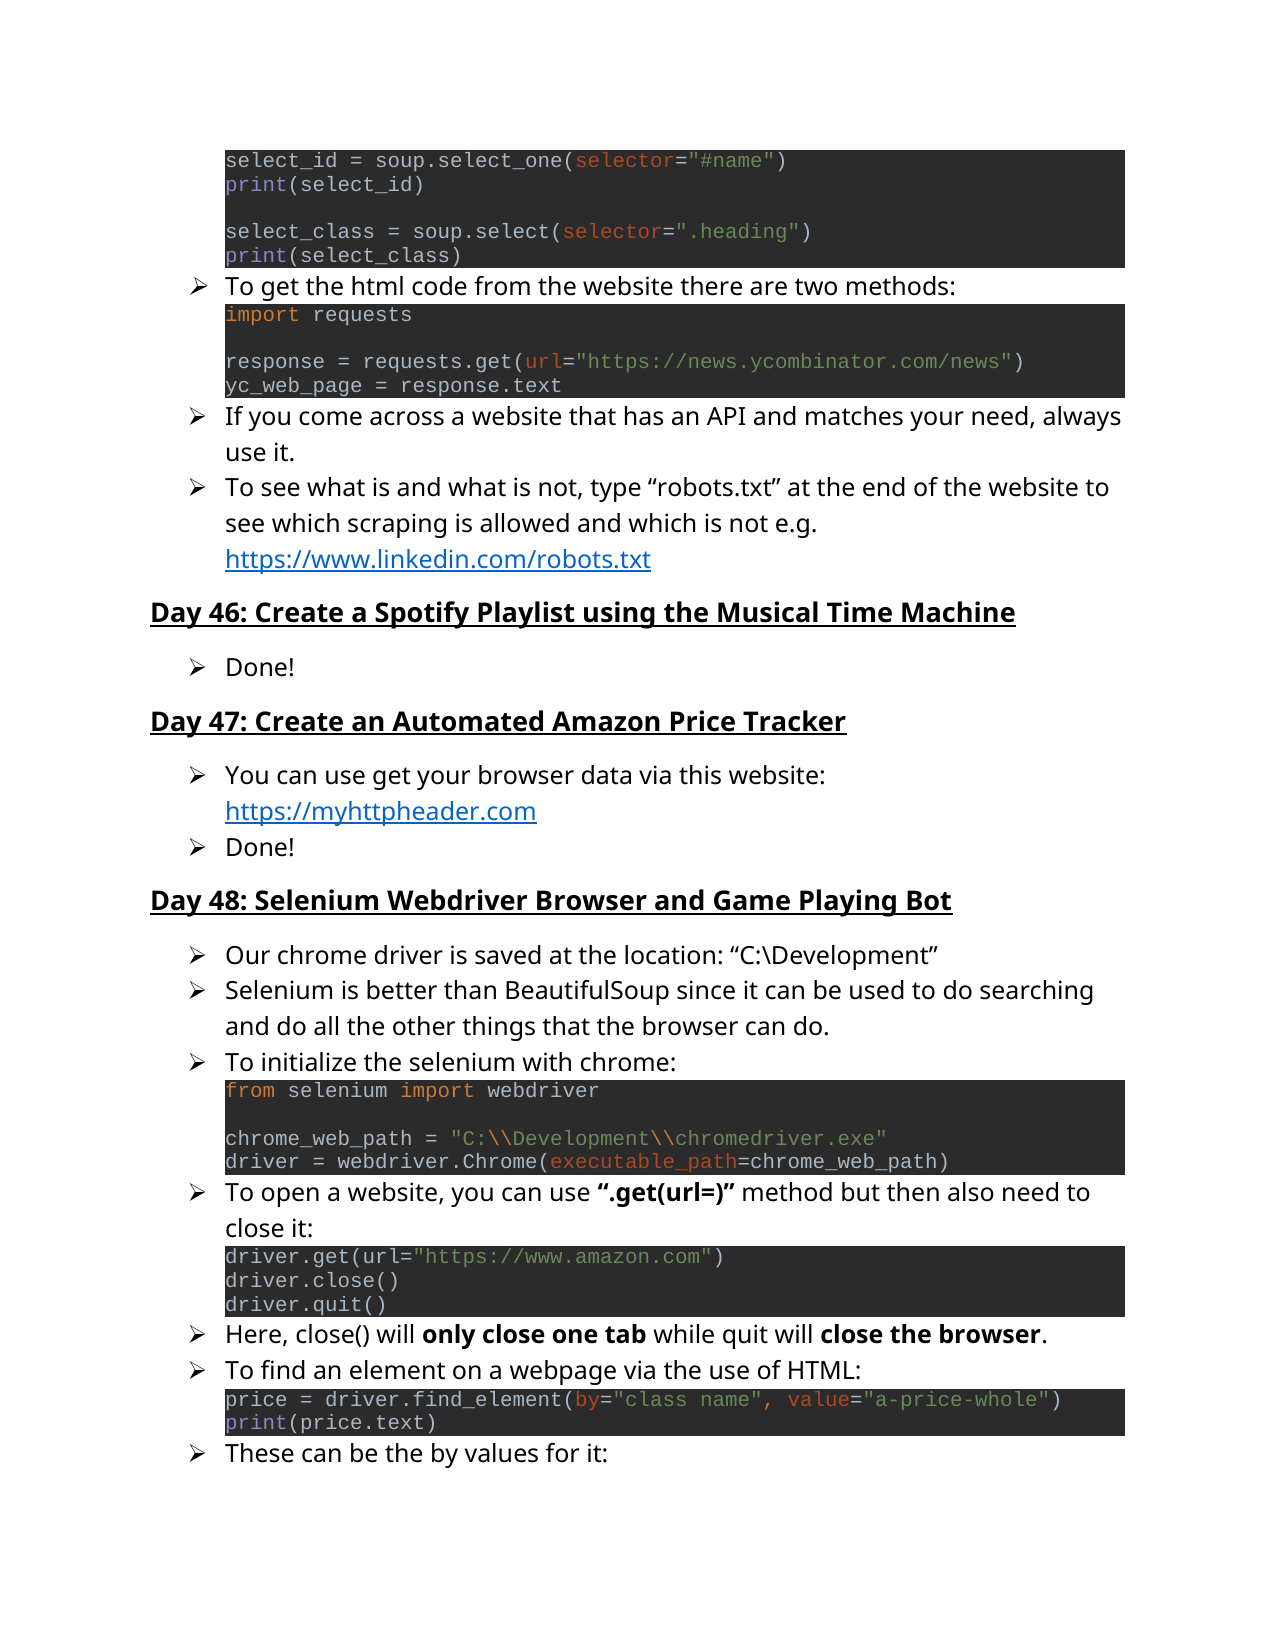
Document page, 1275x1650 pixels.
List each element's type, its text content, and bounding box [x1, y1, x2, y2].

list To see what is and what is not, type “robots.txt” at the end of the website to see which scraping is allowed and which is not e.g. https://www.linkedin.com/robots.txt [187, 470, 1125, 576]
list Selenium is better than BeautifulSoup since it can be used to do searching and do all the other things that the browser can do. [187, 973, 1125, 1043]
list select_id = soup.select_one(selector="#name") print(select_id) select_class = soup.select(selector=".heading") print(select_class) [225, 150, 1125, 268]
list Done! [187, 649, 1125, 684]
list To initialize the selenium with chrome: [187, 1044, 1125, 1078]
list driver.get(url="https://www.amazon.com") driver.close() driver.quit() [225, 1246, 1125, 1317]
list To open a website, you can use “.get(url=)” method but then also need to close it: [187, 1175, 1125, 1244]
list from selenium import webdriver chrome_web_path = "C:\\Development\\chromedriver.exe" driver = webdriver.Chrome(executable_path=chrome_web_path) [225, 1080, 1125, 1175]
text Day 46: Create a Spotify Playlist using the Musical Time Machine [150, 594, 1125, 631]
list To find an element on a webpage via the use of HTML: [187, 1353, 1125, 1387]
list You can use get your browser data via this website: https://myhttpheader.com [187, 758, 1125, 827]
list price = driver.find_element(by="class name", value="a-price-whole") print(price.text) [225, 1389, 1125, 1436]
list Here, close() will only close one tab while quit will close the browser. [187, 1317, 1125, 1351]
text Day 47: Create an Automated Amazon Price Tracker [150, 702, 1125, 739]
list These can be the by values for it: [187, 1436, 1125, 1470]
list Our chrome driver is saved at the location: “C:\Development” [187, 937, 1125, 971]
list If you come across a website that has an API and matches your need, always use it. [187, 398, 1125, 468]
list import requests response = requests.get(url="https://news.ycombinator.com/news") yc_web_page = response.text [225, 304, 1125, 398]
list Done! [187, 829, 1125, 863]
list To get the html code from the website there are two methods: [187, 268, 1125, 302]
text Day 48: Selenium Webdriver Browser and Game Playing Bot [150, 882, 1125, 918]
